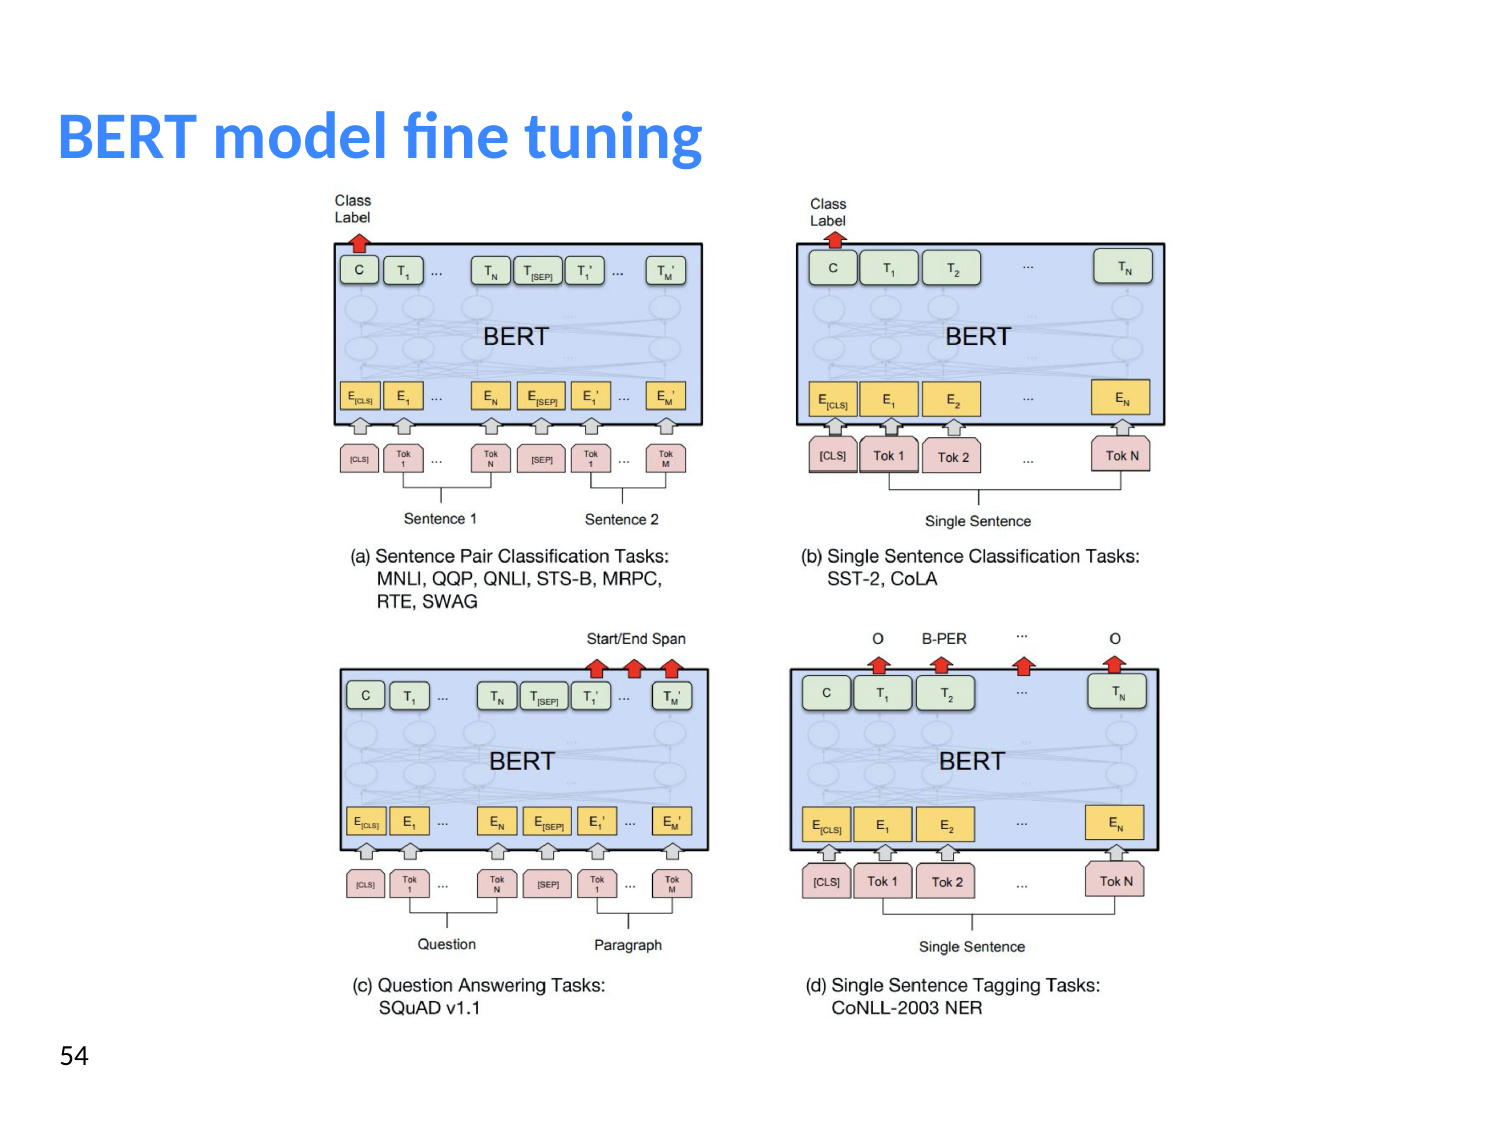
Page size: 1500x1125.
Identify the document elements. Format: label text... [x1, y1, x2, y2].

picture [315, 183, 1173, 1030]
subtitle BERT model fine tuning [57, 94, 1441, 175]
